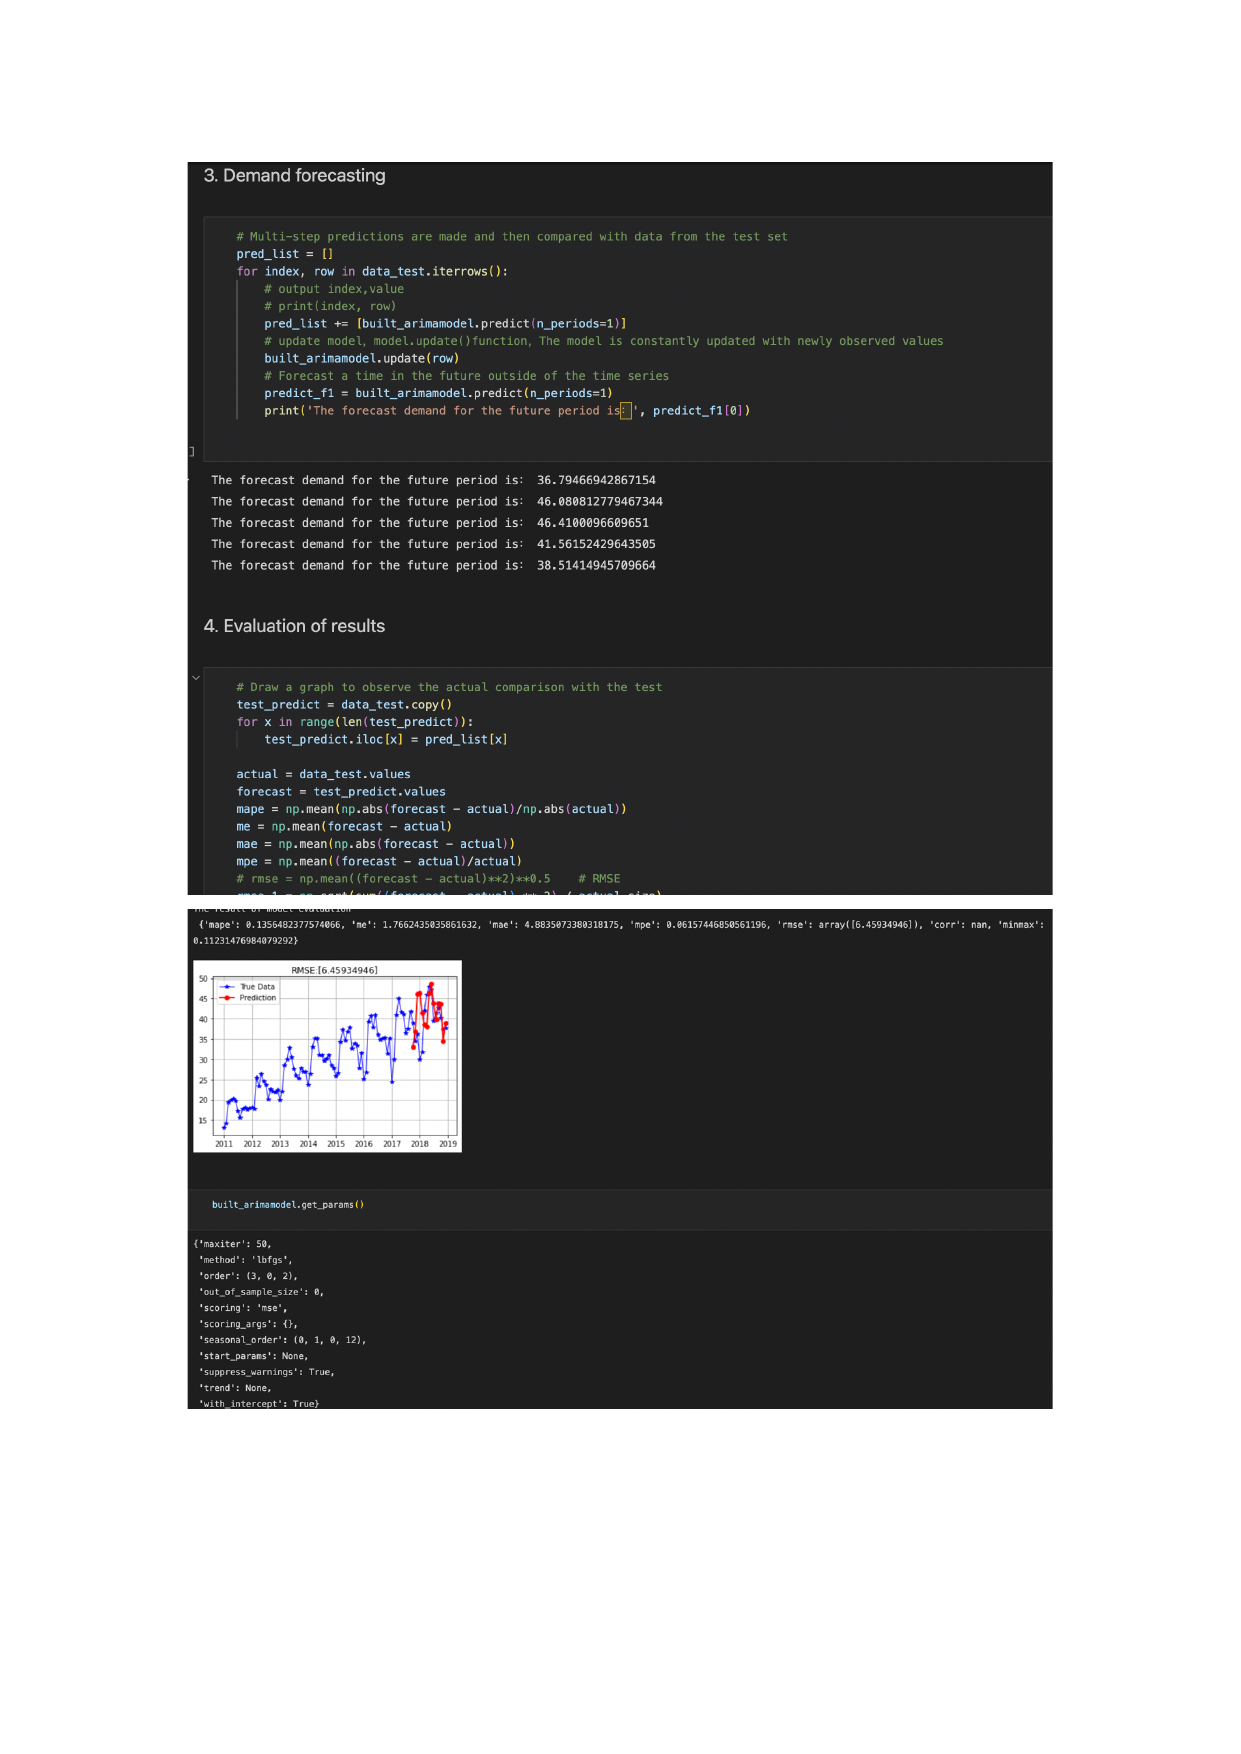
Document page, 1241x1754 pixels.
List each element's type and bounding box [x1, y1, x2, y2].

picture [187, 909, 1053, 1409]
picture [187, 162, 1053, 895]
